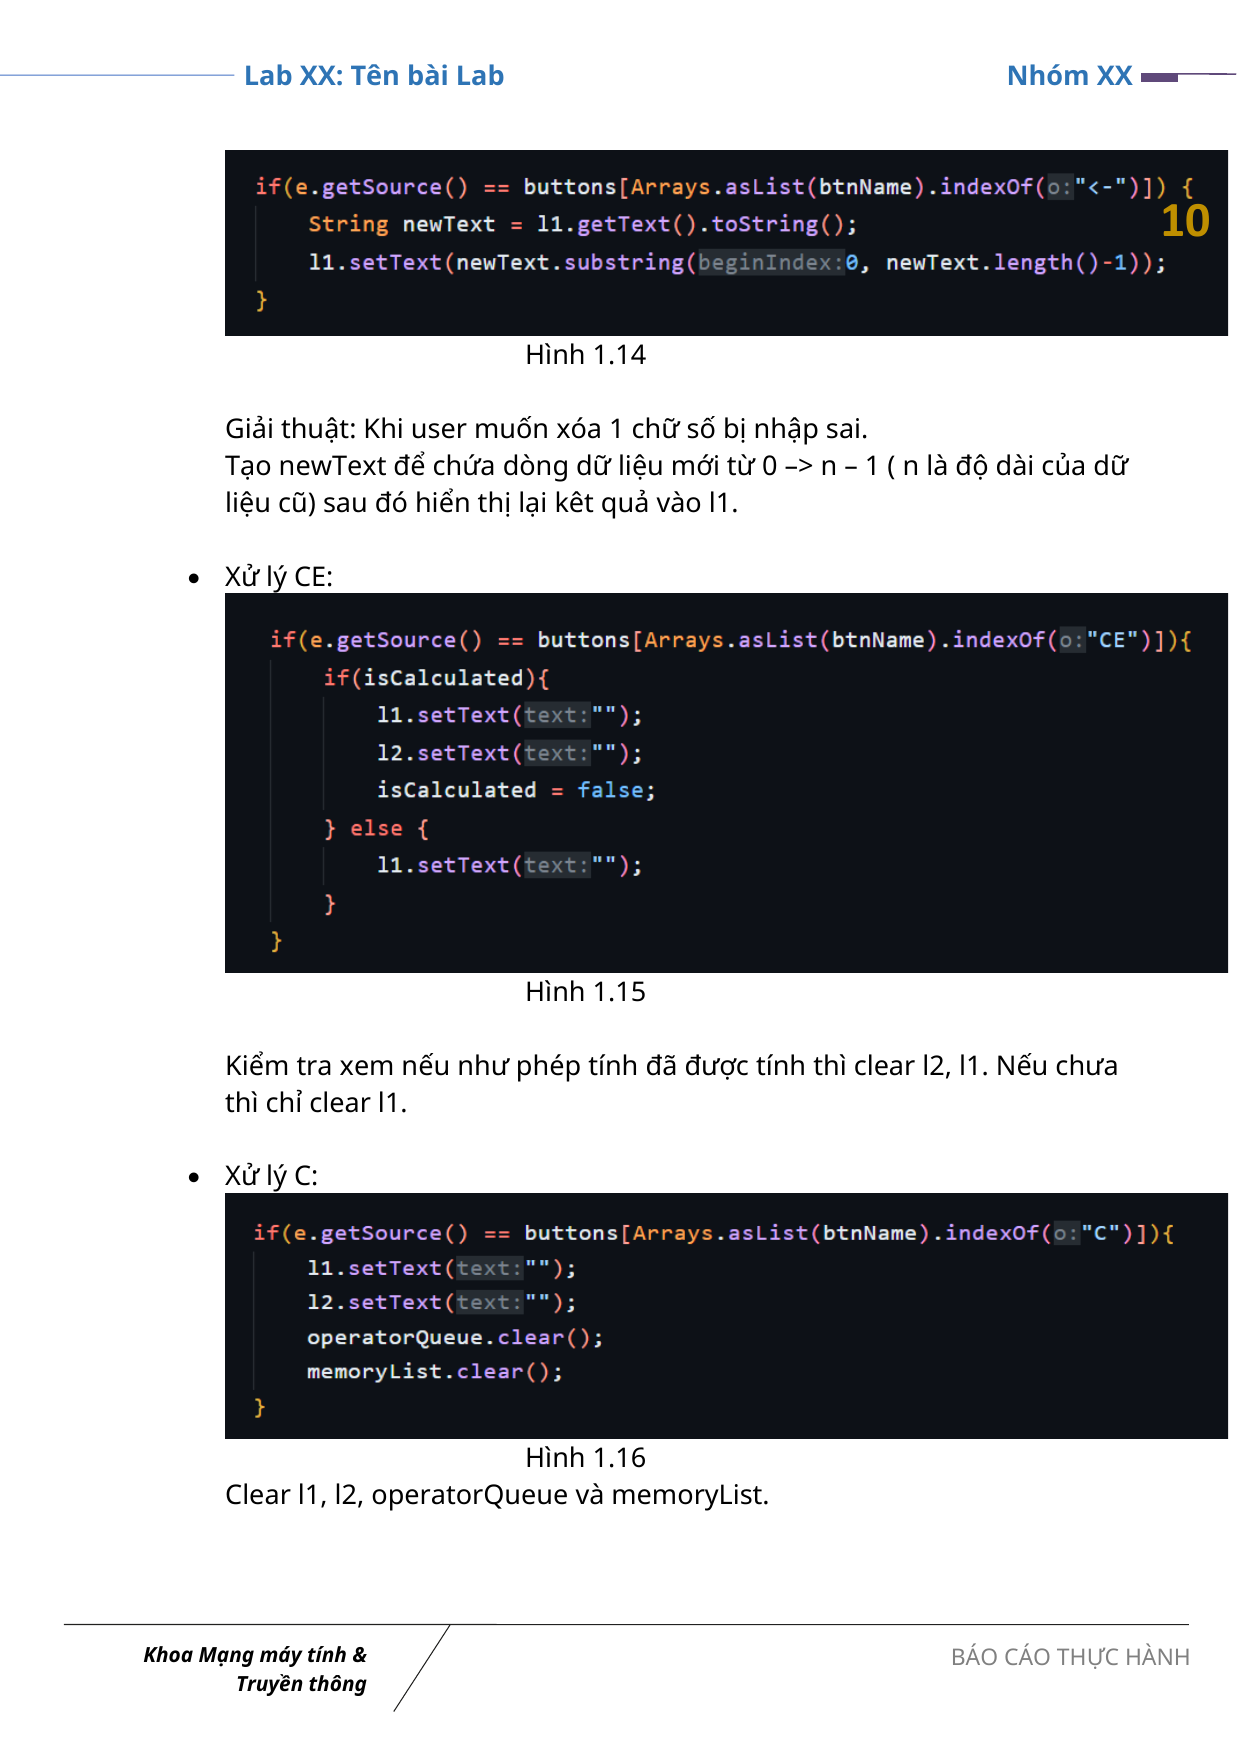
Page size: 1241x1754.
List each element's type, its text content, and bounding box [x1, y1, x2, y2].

list Tạo newText để chứa dòng dữ liệu mới từ 0 –> n – 1 ( n là độ dài của dữ liệu cũ) sau đó hiển thị lại kêt quả vào l1. [225, 446, 1153, 520]
text Hình 1.16 [225, 1439, 1153, 1476]
list Xử lý C: [187, 1157, 1153, 1194]
text Clear l1, l2, operatorQueue và memoryList. [225, 1476, 1153, 1512]
list Hình 1.15 [225, 973, 1153, 1009]
picture [225, 150, 1229, 336]
list Xử lý CE: [187, 557, 1153, 594]
list Kiểm tra xem nếu như phép tính đã được tính thì clear l2, l1. Nếu chưa thì chỉ clear l1. [225, 1046, 1153, 1120]
picture [225, 593, 1229, 973]
list Hình 1.14 [225, 336, 1153, 373]
list Giải thuật: Khi user muốn xóa 1 chữ số bị nhập sai. [225, 409, 1153, 446]
picture [225, 1193, 1229, 1439]
